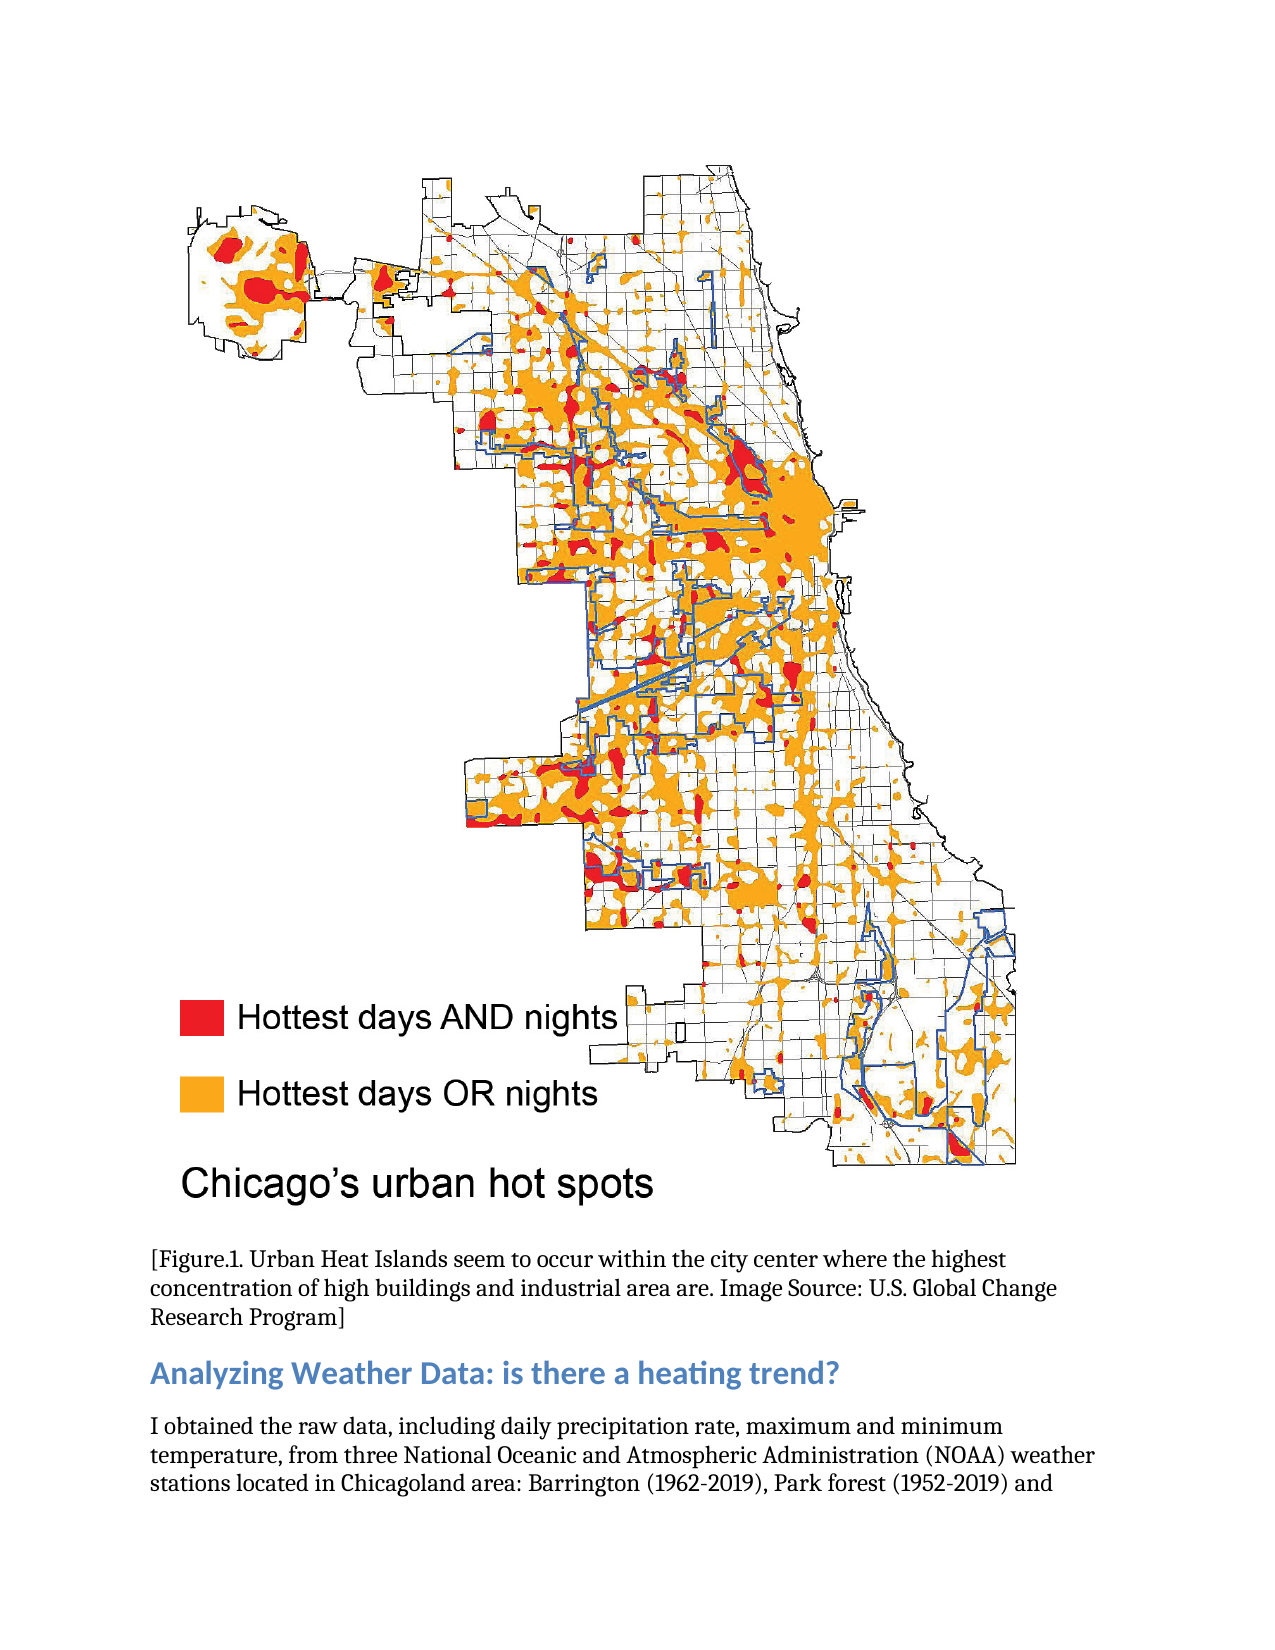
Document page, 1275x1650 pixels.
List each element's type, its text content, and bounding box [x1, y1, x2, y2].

picture [168, 150, 1044, 1246]
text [150, 1412, 1125, 1498]
subtitle Analyzing Weather Data: is there a heating trend? [150, 1352, 1125, 1393]
